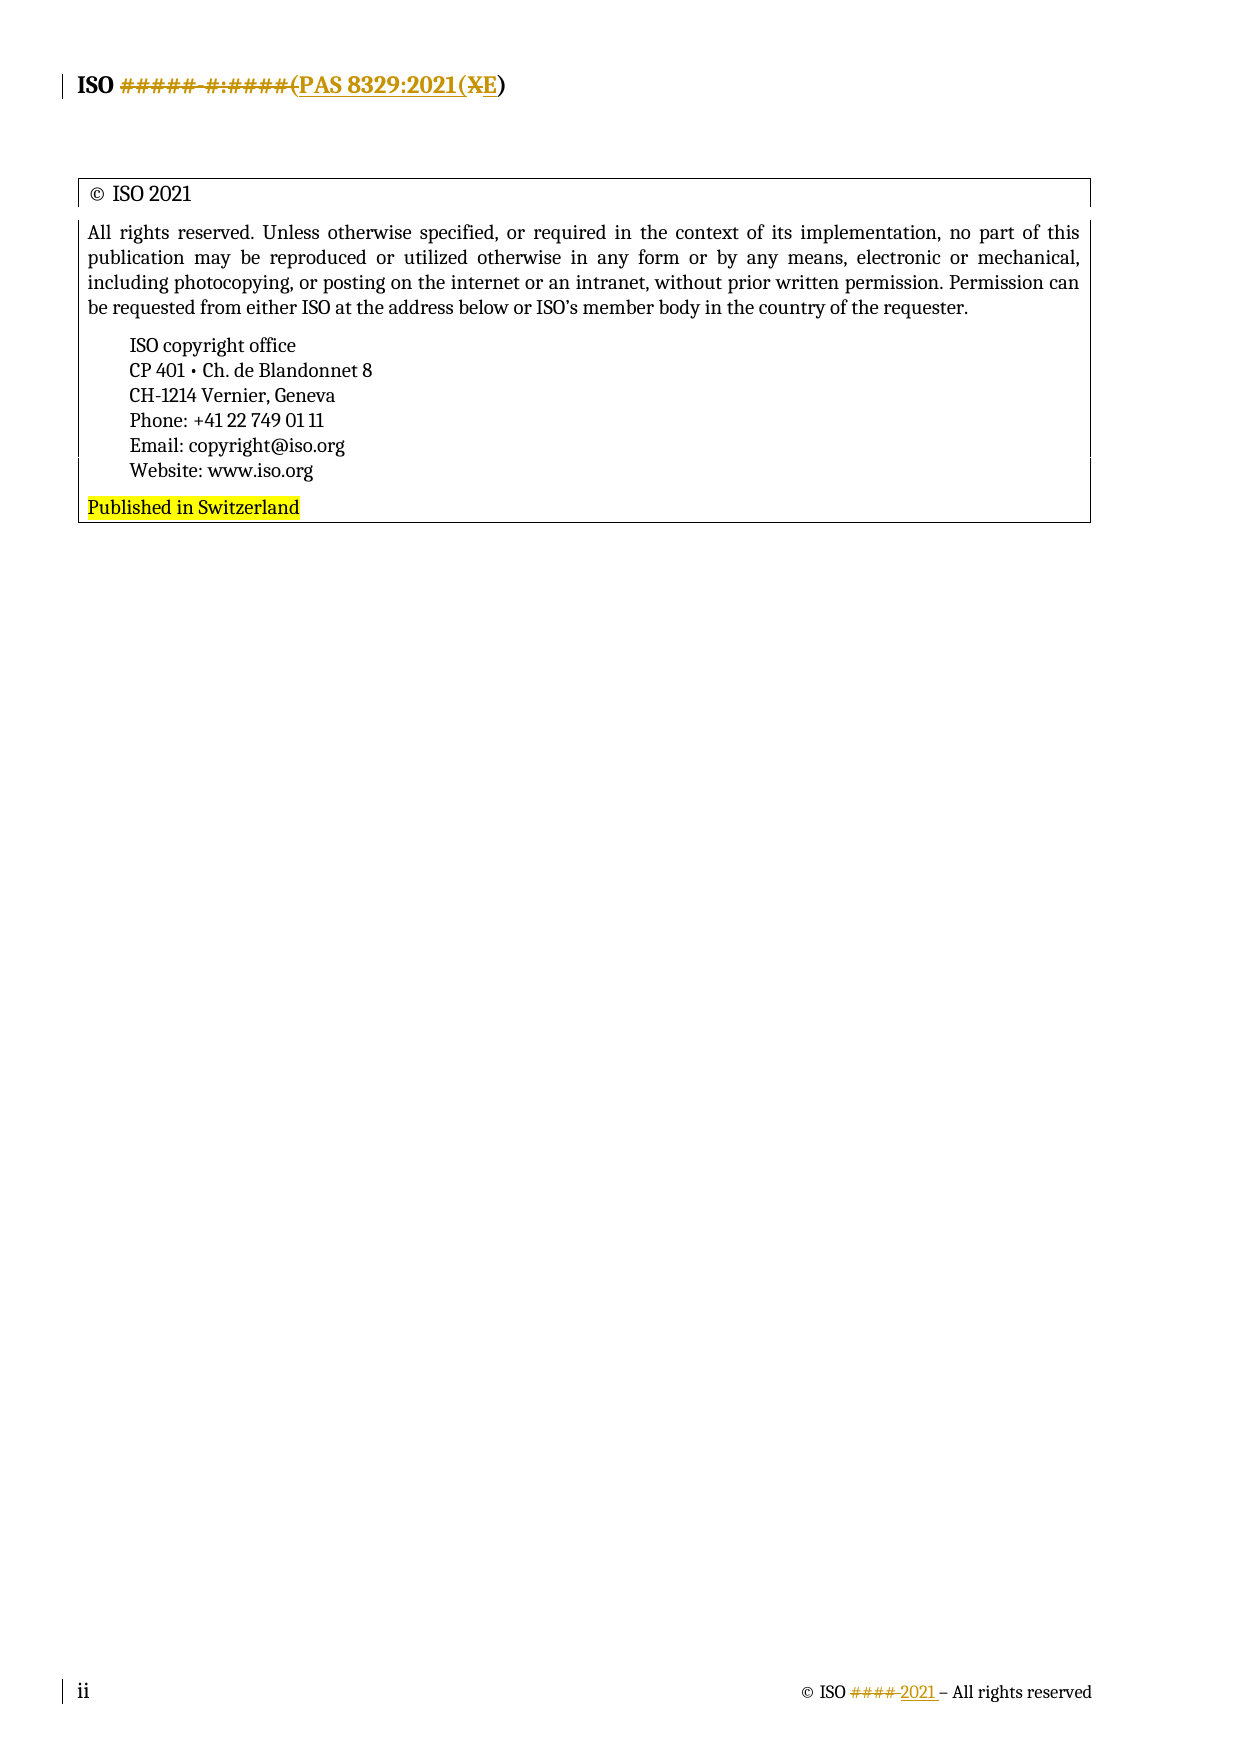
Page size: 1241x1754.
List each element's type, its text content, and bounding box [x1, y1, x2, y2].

text CH-1214 Vernier, Geneva [79, 382, 1090, 407]
text Email: copyright@iso.org [79, 432, 1090, 457]
text Phone: +41 22 749 01 11 [79, 407, 1090, 432]
text © ISO 2021 [79, 179, 1090, 207]
text Published in Switzerland [79, 495, 1090, 522]
text CP 401 • Ch. de Blandonnet 8 [79, 357, 1090, 382]
text ISO copyright office [79, 332, 1090, 357]
text All rights reserved. Unless otherwise specified, or required in the context of its implementation, no part of this publication may be reproduced or utilized otherwise in any form or by any means, electronic or mechanical, including photocopying, or posting on the internet or an intranet, without prior written permission. Permission can be requested from either ISO at the address below or ISO’s member body in the country of the requester. [79, 220, 1090, 320]
text Website: www.iso.org [79, 457, 1090, 482]
